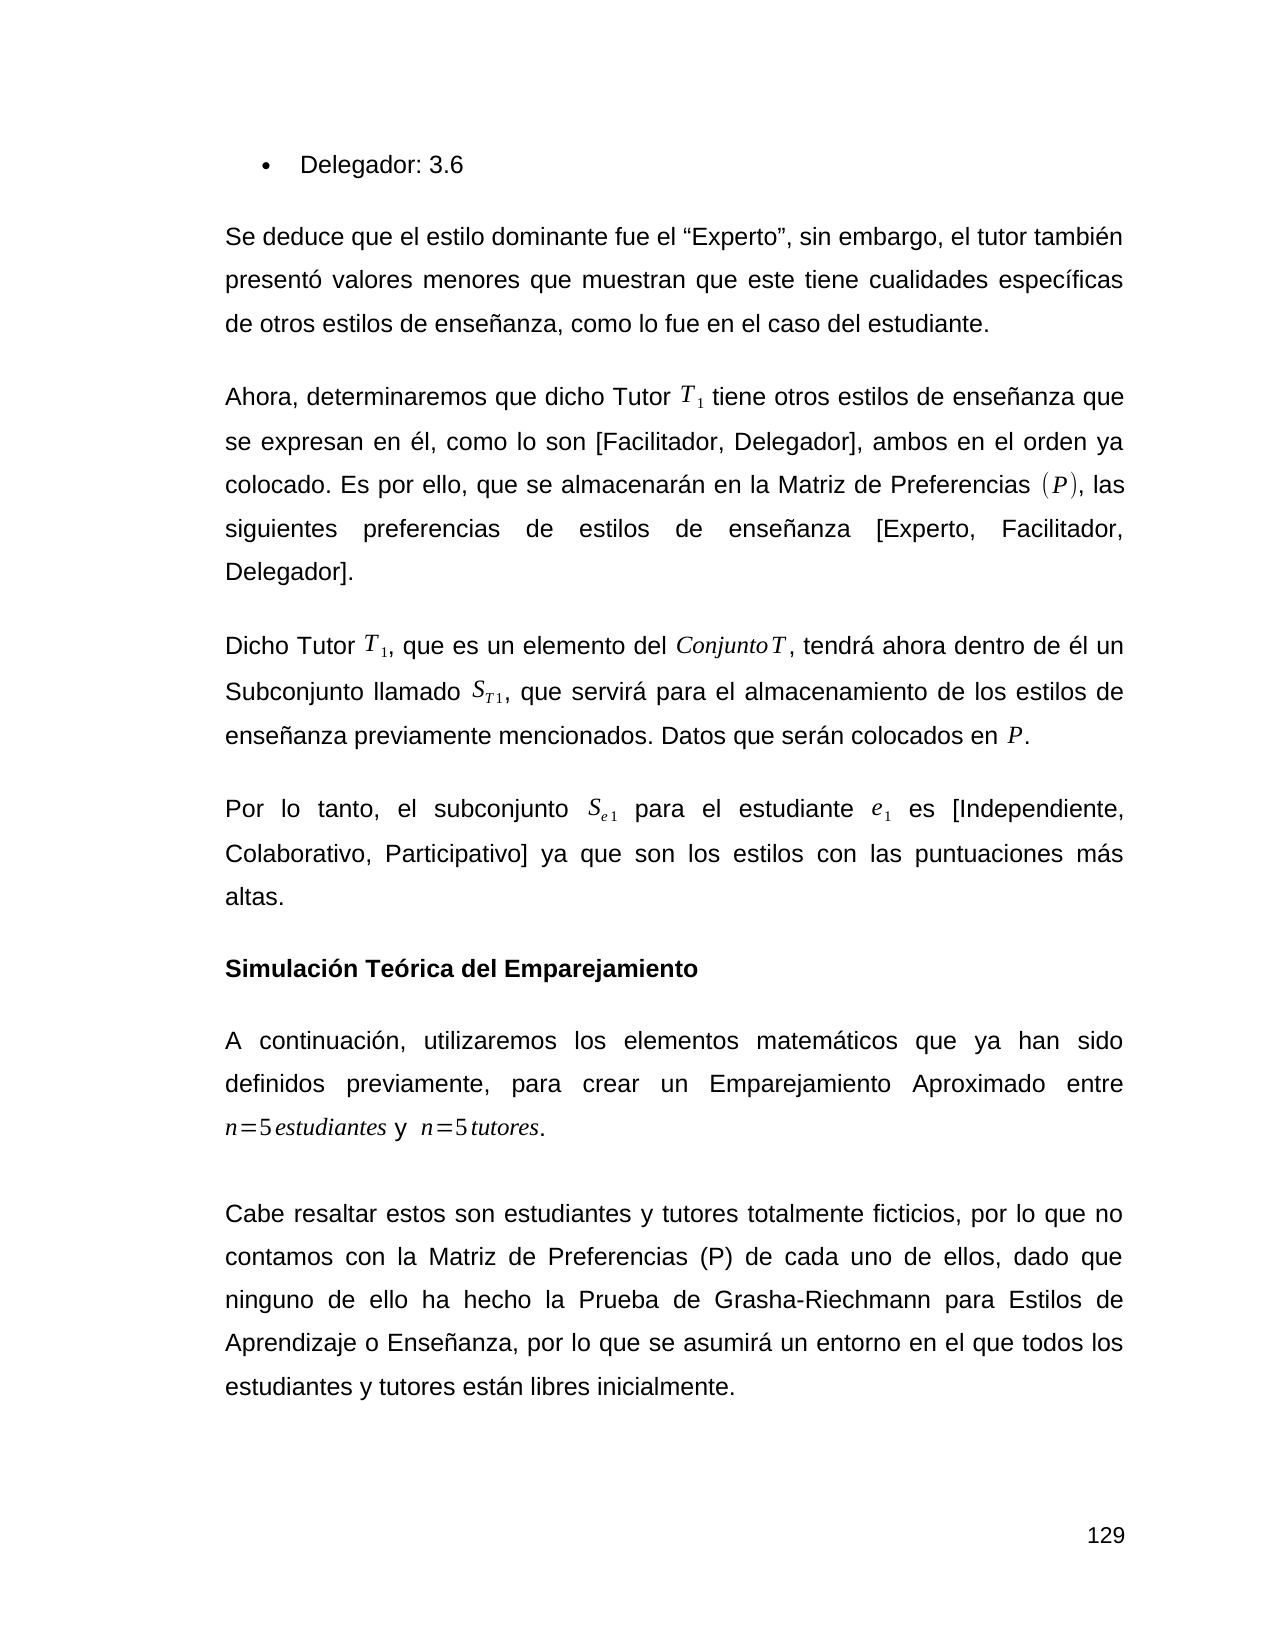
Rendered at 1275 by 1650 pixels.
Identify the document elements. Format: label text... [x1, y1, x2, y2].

text Se deduce que el estilo dominante fue el “Experto”, sin embargo, el tutor también presentó valores menores que muestran que este tiene cualidades específicas de otros estilos de enseñanza, como lo fue en el caso del estudiante. [225, 222, 1125, 337]
list Delegador: 3.6 [262, 150, 1125, 179]
text A continuación, utilizaremos los elementos matemáticos que ya han sido definidos previamente, para crear un Emparejamiento Aproximado entre y . [225, 1026, 1125, 1142]
text Dicho Tutor , que es un elemento del , tendrá ahora dentro de él un Subconjunto llamado , que servirá para el almacenamiento de los estilos de enseñanza previamente mencionados. Datos que serán colocados en . [225, 629, 1125, 750]
text Cabe resaltar estos son estudiantes y tutores totalmente ficticios, por lo que no contamos con la Matriz de Preferencias (P) de cada uno de ellos, dado que ninguno de ello ha hecho la Prueba de Grasha-Riechmann para Estilos de Aprendizaje o Enseñanza, por lo que se asumirá un entorno en el que todos los estudiantes y tutores están libres inicialmente. [225, 1199, 1125, 1400]
subtitle Simulación Teórica del Emparejamiento [225, 954, 1125, 983]
text Por lo tanto, el subconjunto ​​ para el estudiante ​ es [Independiente, Colaborativo, Participativo] ya que son los estilos con las puntuaciones más altas. [225, 793, 1125, 911]
text Ahora, determinaremos que dicho Tutor tiene otros estilos de enseñanza que se expresan en él, como lo son [Facilitador, Delegador], ambos en el orden ya colocado. Es por ello, que se almacenarán en la Matriz de Preferencias , las siguientes preferencias de estilos de enseñanza [Experto, Facilitador, Delegador]. [225, 381, 1125, 586]
